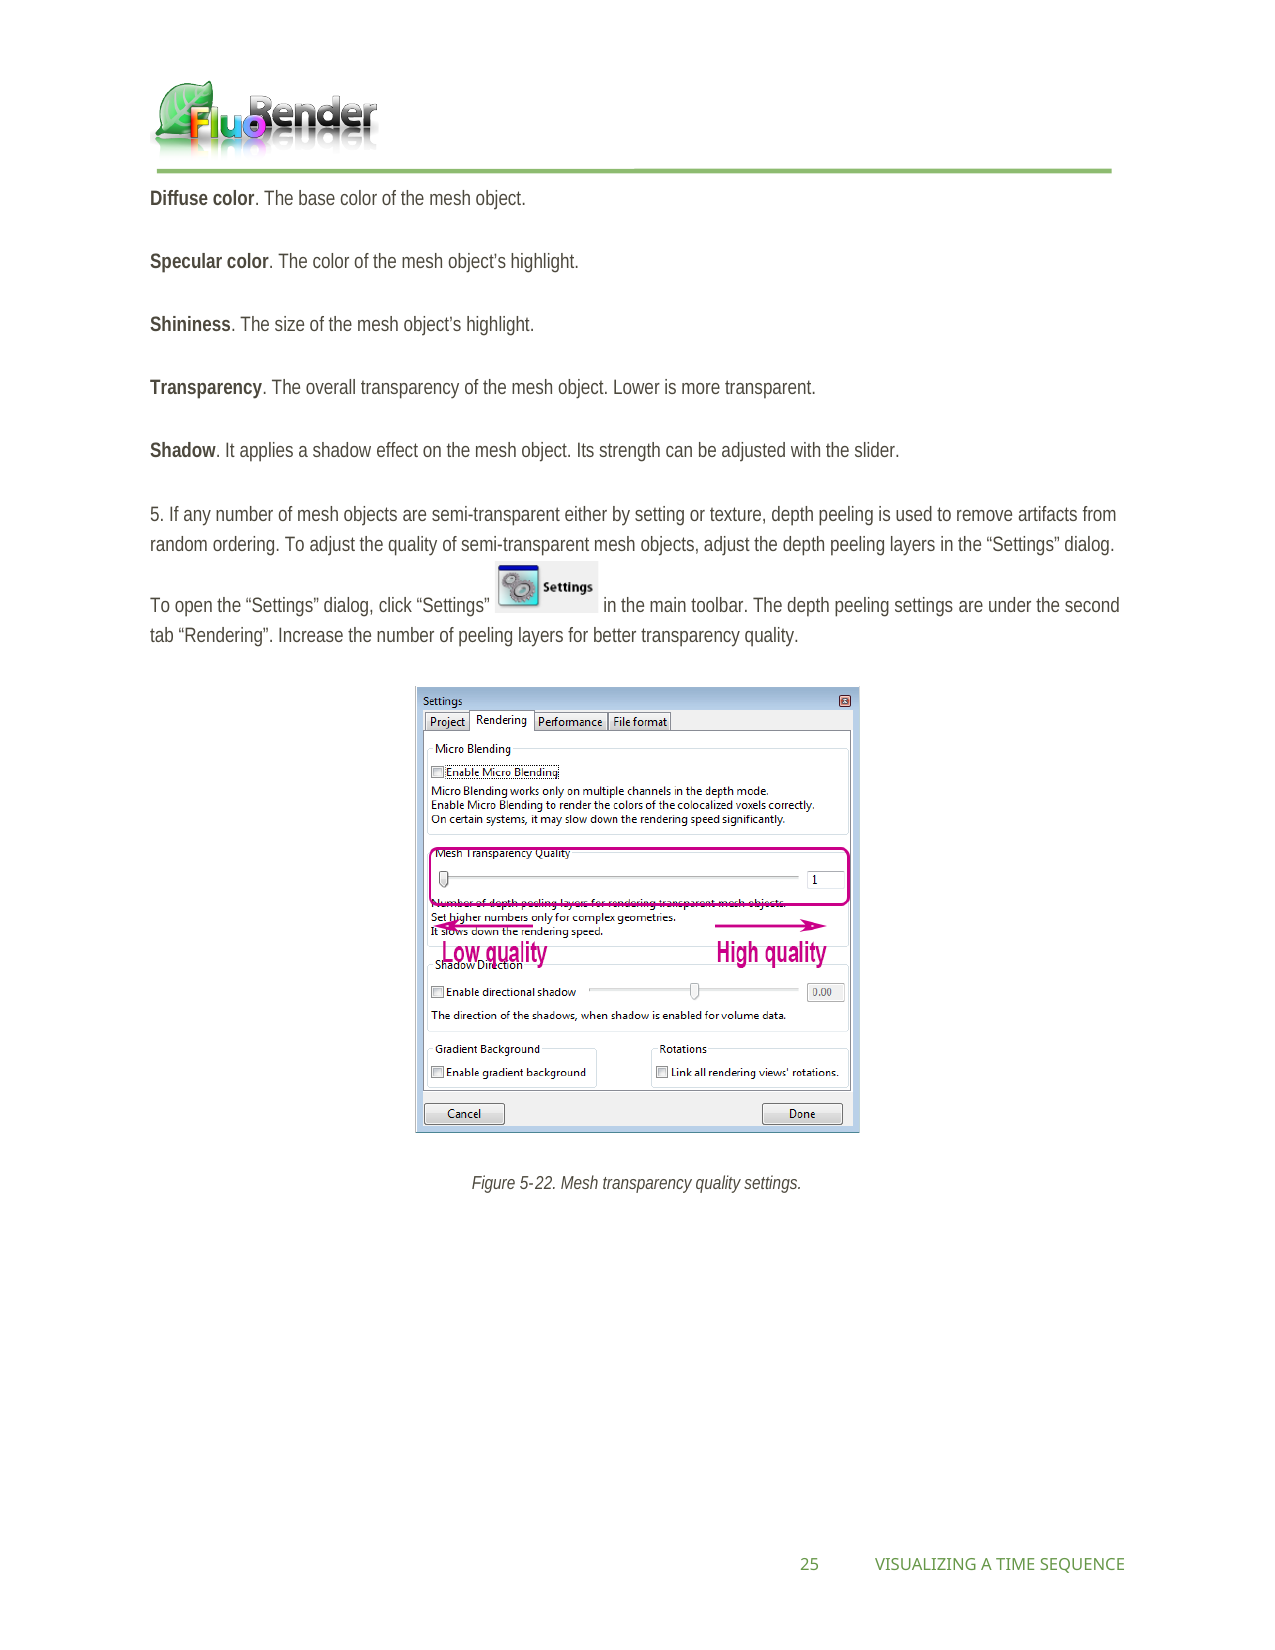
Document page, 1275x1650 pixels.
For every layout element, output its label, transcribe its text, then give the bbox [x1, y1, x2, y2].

text Shadow. It applies a shadow effect on the mesh object. Its strength can be adjusted with the slider. [150, 438, 1125, 462]
picture [494, 561, 599, 613]
text Specular color. The color of the mesh object’s highlight. [150, 249, 1125, 273]
text Diffuse color. The base color of the mesh object. [150, 185, 1125, 209]
picture [150, 75, 379, 162]
text 5. If any number of mesh objects are semi-transparent either by setting or texture, depth peeling is used to remove artifacts from random ordering. To adjust the quality of semi-transparent mesh objects, adjust the depth peeling layers in the “Settings” dialog. To open the “Settings” dialog, click “Settings” in the main toolbar. The depth peeling settings are under the second tab “Rendering”. Increase the number of peeling layers for better transparency quality. [150, 502, 1125, 647]
text Figure 5-3. Mesh transparency quality settings. [150, 1172, 1125, 1194]
picture [415, 686, 860, 1133]
text Transparency. The overall transparency of the mesh object. Lower is more transparent. [150, 375, 1125, 399]
text Shininess. The size of the mesh object’s highlight. [150, 312, 1125, 336]
